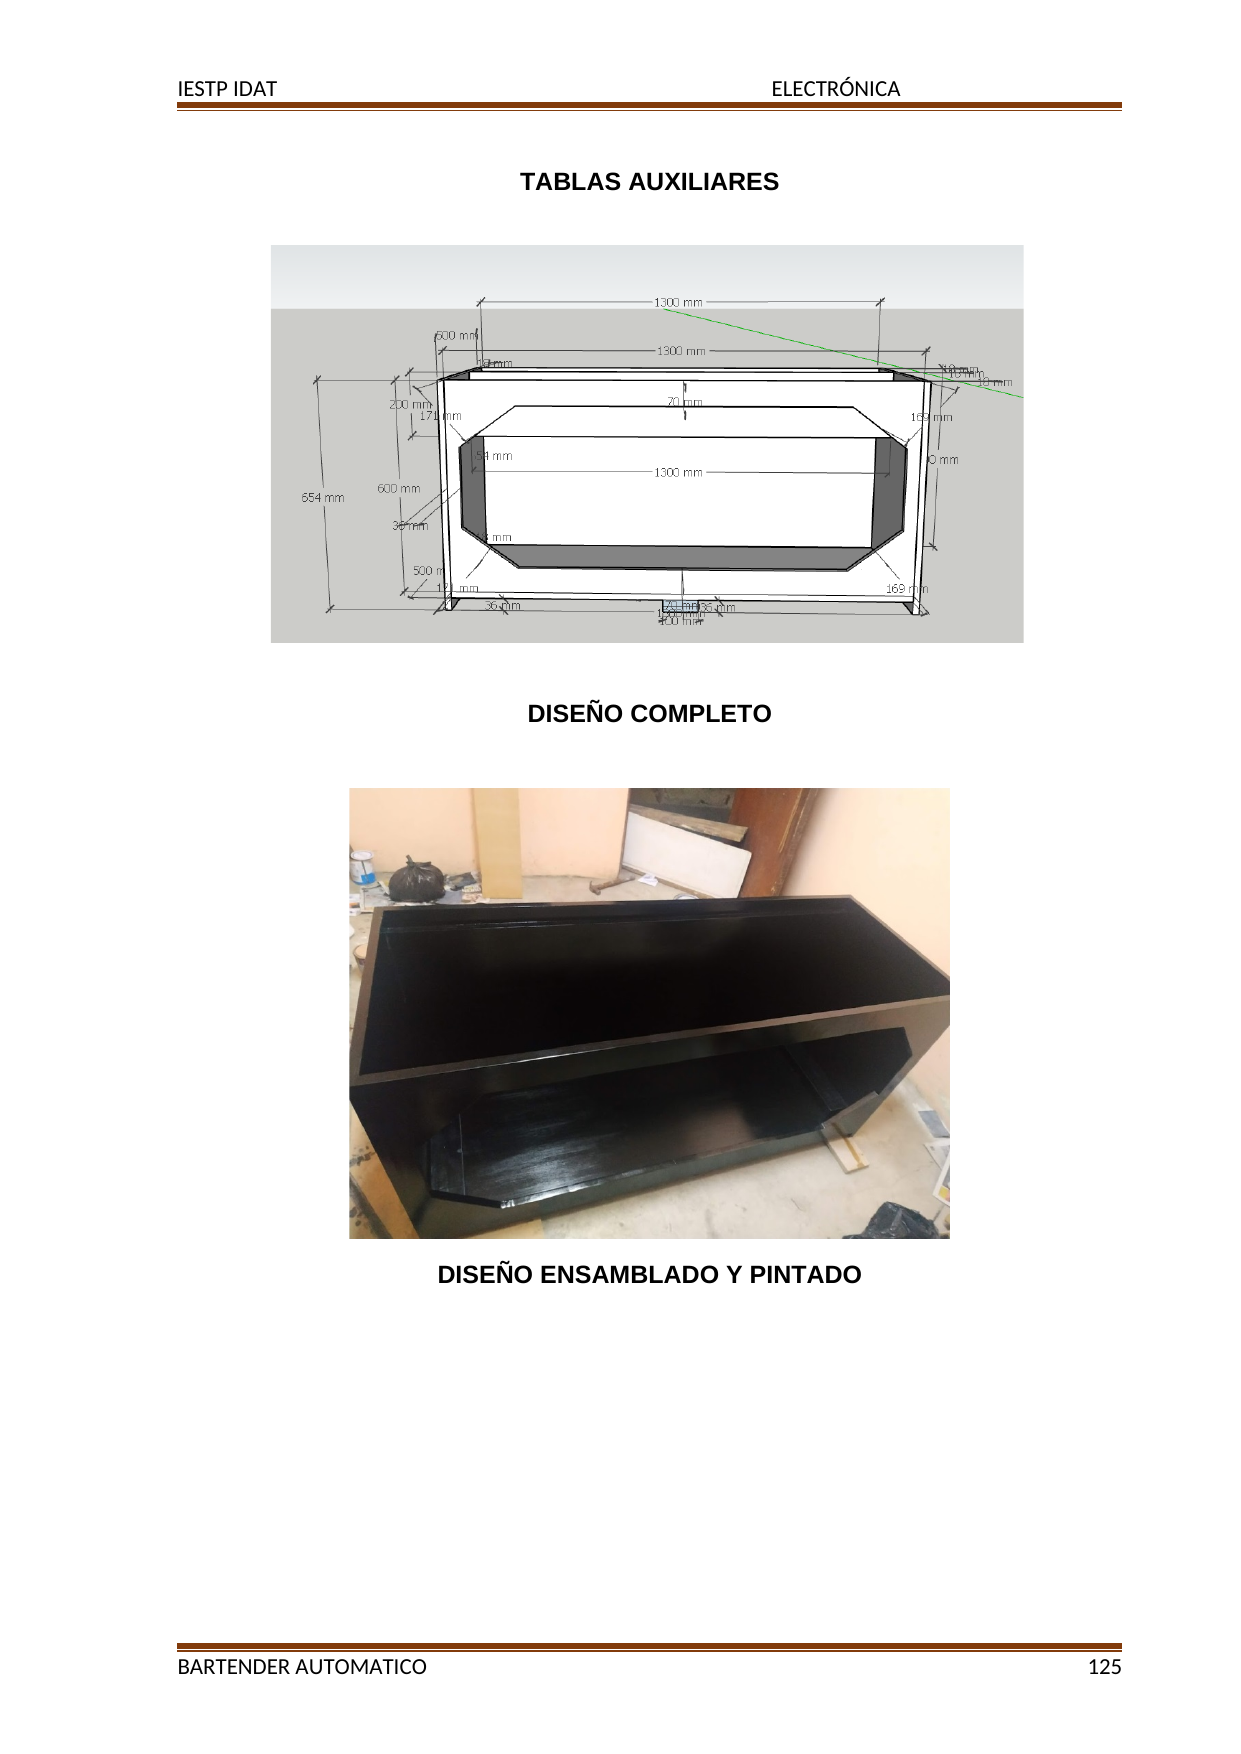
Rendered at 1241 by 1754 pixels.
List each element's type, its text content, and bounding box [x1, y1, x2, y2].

text DISEÑO ENSAMBLADO Y PINTADO [177, 1260, 1122, 1288]
picture [270, 245, 1023, 643]
text TABLAS AUXILIARES [177, 167, 1122, 196]
picture [349, 788, 950, 1239]
